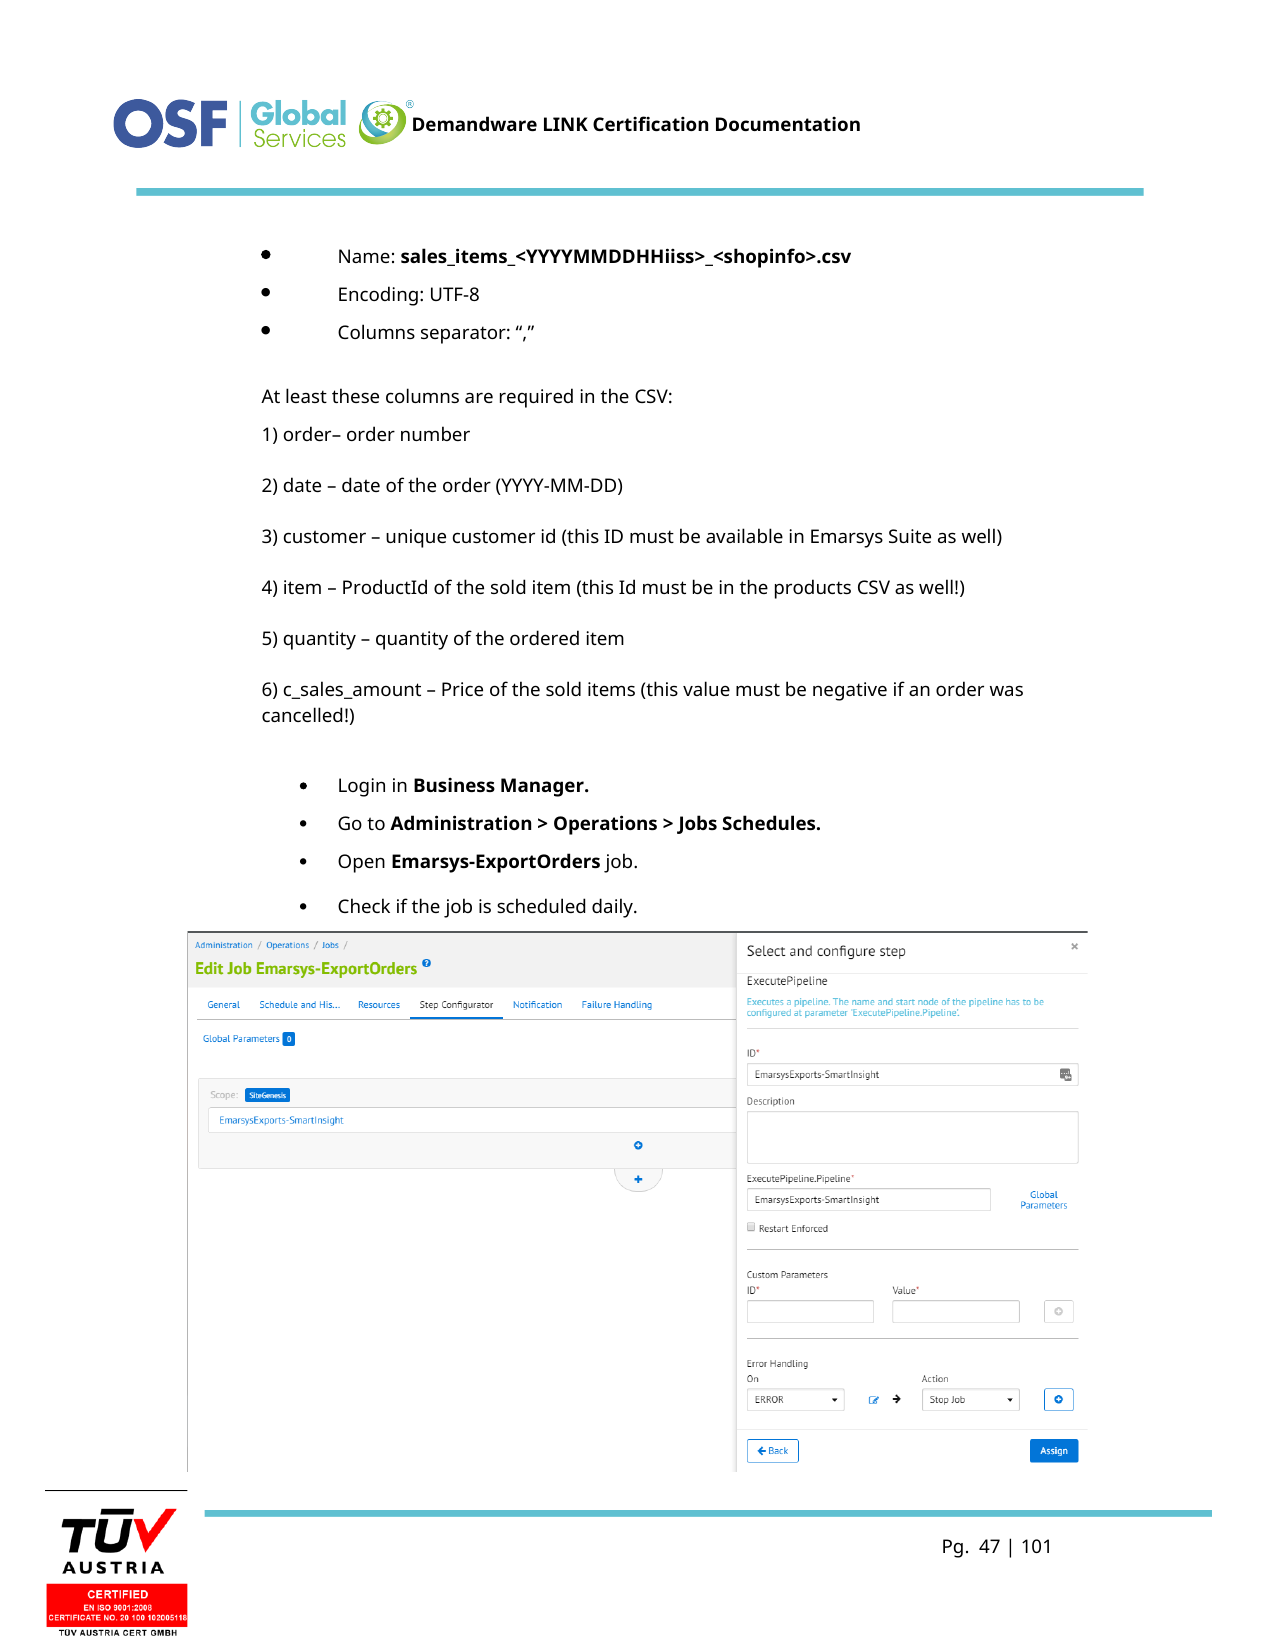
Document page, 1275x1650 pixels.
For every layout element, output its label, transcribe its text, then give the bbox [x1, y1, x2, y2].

text 4) item – ProductId of the sold item (this Id must be in the products CSV as well!) [261, 575, 1087, 600]
picture [204, 1510, 1212, 1517]
list Check if the job is scheduled daily. [300, 893, 1087, 919]
list Name: sales_items_<YYYYMMDDHHiiss>_<shopinfo>.csv [261, 243, 1087, 269]
picture [136, 188, 1144, 196]
list Encoding: UTF-8 [261, 281, 1087, 307]
list Login in Business Manager. [300, 772, 1087, 798]
list Open Emarsys-ExportOrders job. [300, 849, 1087, 874]
list Columns separator: “,” [261, 319, 1087, 345]
text 3) customer – unique customer id (this ID must be available in Emarsys Suite as well) [261, 524, 1087, 549]
text 2) date – date of the order (YYYY-MM-DD) [261, 473, 1087, 498]
text At least these columns are required in the CSV: [261, 383, 1087, 409]
list Go to Administration > Operations > Jobs Schedules. [300, 811, 1087, 836]
text 1) order– order number [261, 422, 1087, 447]
text 6) c_sales_amount – Price of the sold items (this value must be negative if an order was cancelled!) [261, 677, 1087, 728]
picture [43, 1490, 187, 1634]
picture [113, 99, 414, 148]
picture [187, 931, 1088, 1472]
text 5) quantity – quantity of the ordered item [261, 626, 1087, 651]
